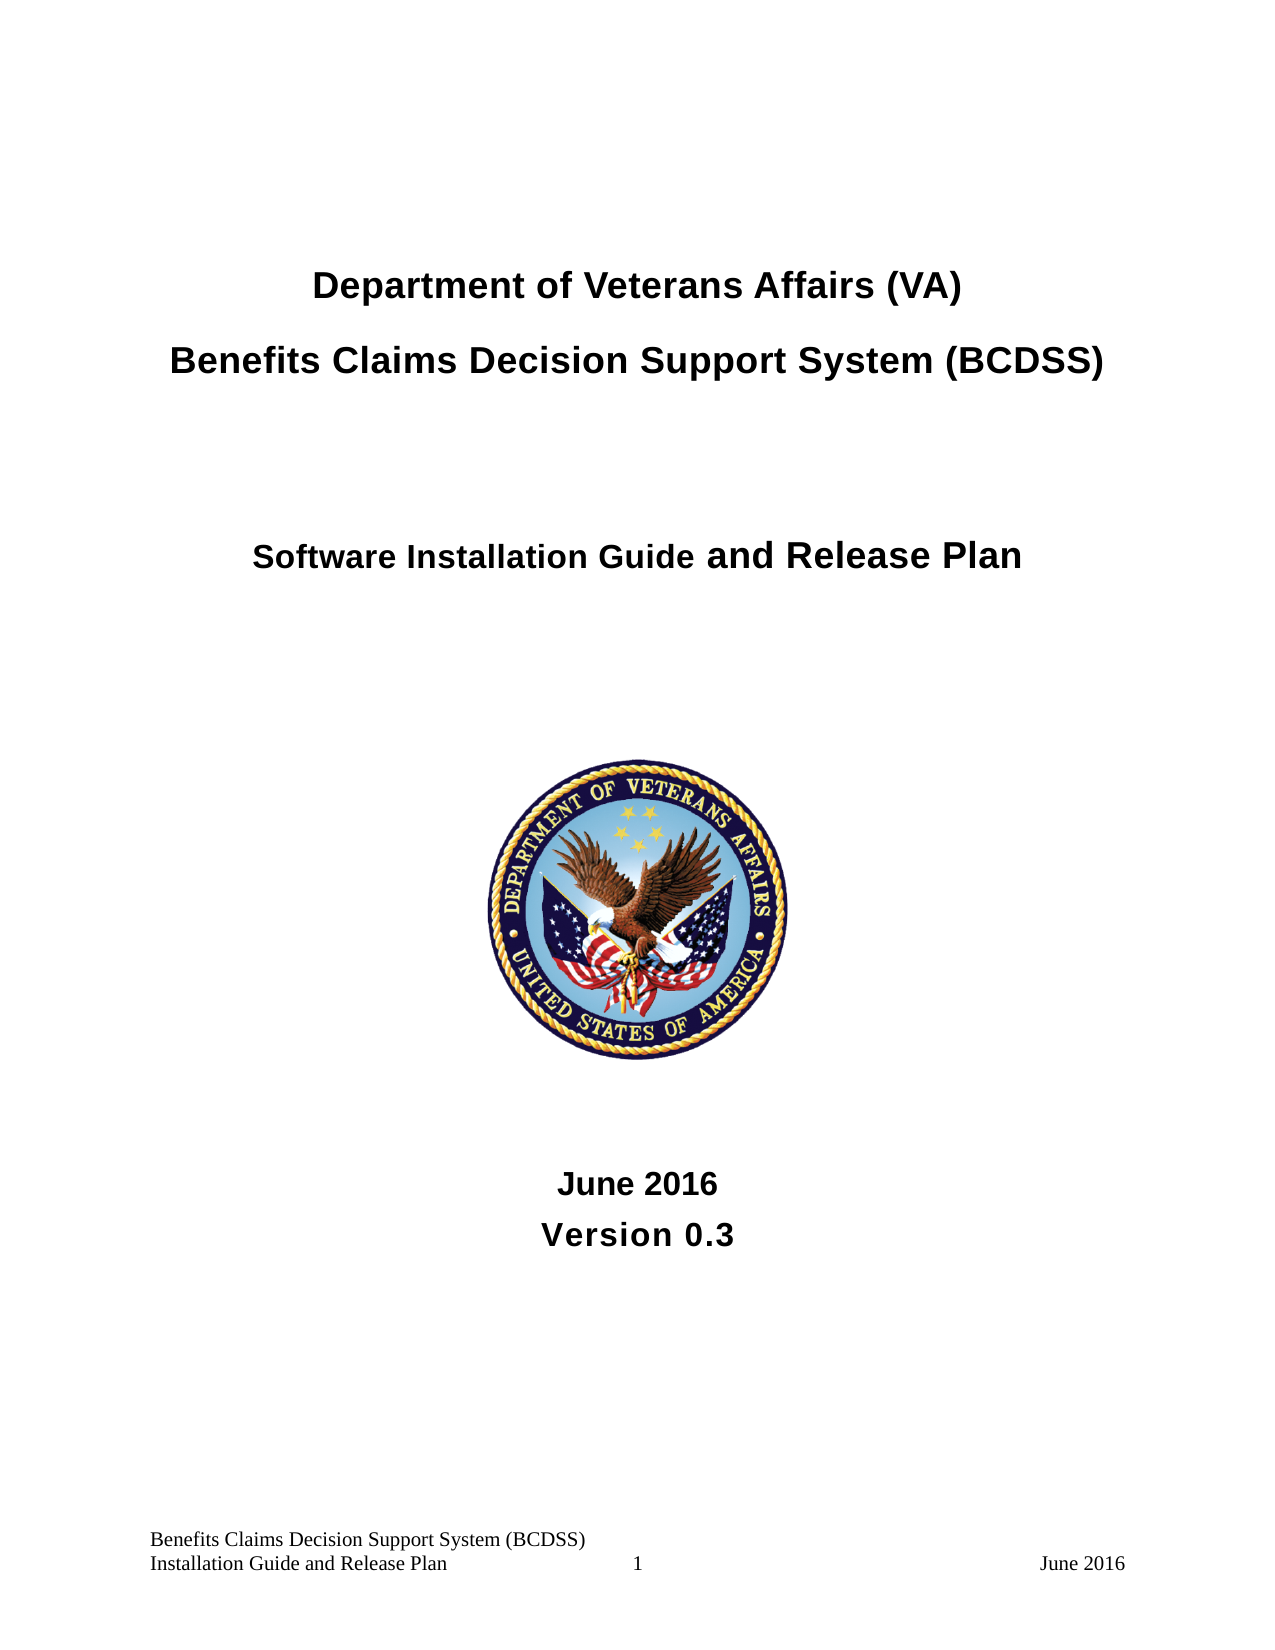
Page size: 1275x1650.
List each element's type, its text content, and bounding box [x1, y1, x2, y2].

picture [487, 759, 788, 1060]
title Software Installation Guide and Release Plan [150, 533, 1125, 576]
title Department of Veterans Affairs (VA) [150, 264, 1125, 307]
text June 2016 [150, 1164, 1125, 1203]
title Benefits Claims Decision Support System (BCDSS) [150, 338, 1125, 381]
subtitle Version 0.3 [150, 1215, 1125, 1254]
